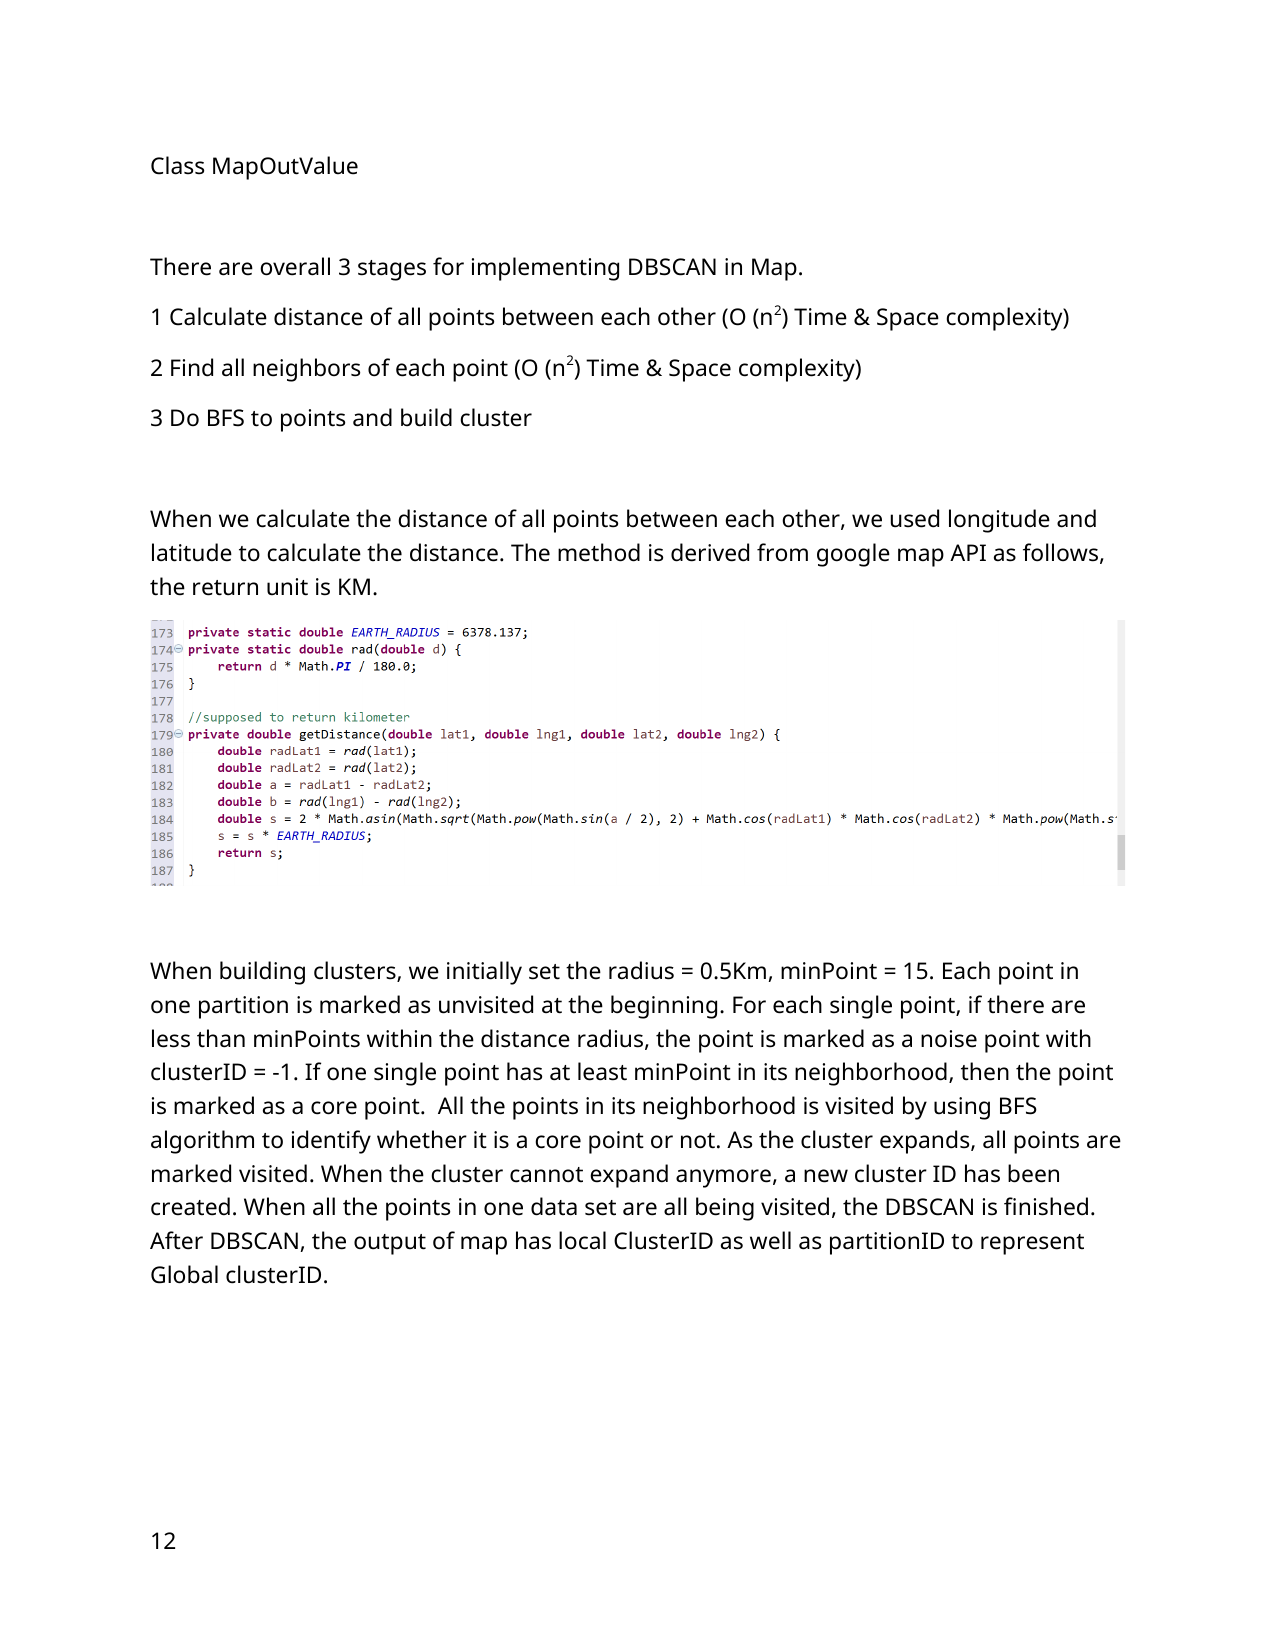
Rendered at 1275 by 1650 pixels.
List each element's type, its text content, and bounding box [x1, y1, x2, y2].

text There are overall 3 stages for implementing DBSCAN in Map. [150, 251, 1125, 282]
text 1 Calculate distance of all points between each other (O (n2) Time & Space complexity) [150, 301, 1125, 332]
text 3 Do BFS to points and build cluster [150, 402, 1125, 433]
text When we calculate the distance of all points between each other, we used longitude and latitude to calculate the distance. The method is derived from google map API as follows, the return unit is KM. [150, 503, 1125, 602]
text When building clusters, we initially set the radius = 0.5Km, minPoint = 15. Each point in one partition is marked as unvisited at the beginning. For each single point, if there are less than minPoints within the distance radius, the point is marked as a noise point with clusterID = -1. If one single point has at least minPoint in its neighborhood, then the point is marked as a core point. All the points in its neighborhood is visited by using BFS algorithm to identify whether it is a core point or not. As the cluster expands, all points are marked visited. When the cluster cannot expand anymore, a new cluster ID has been created. When all the points in one data set are all being visited, the DBSCAN is finished. After DBSCAN, the output of map has local ClusterID as well as partitionID to represent Global clusterID. [150, 955, 1125, 1290]
text 2 Find all neighbors of each point (O (n2) Time & Space complexity) [150, 352, 1125, 383]
picture [150, 620, 1125, 886]
text Class MapOutValue [150, 150, 1125, 181]
